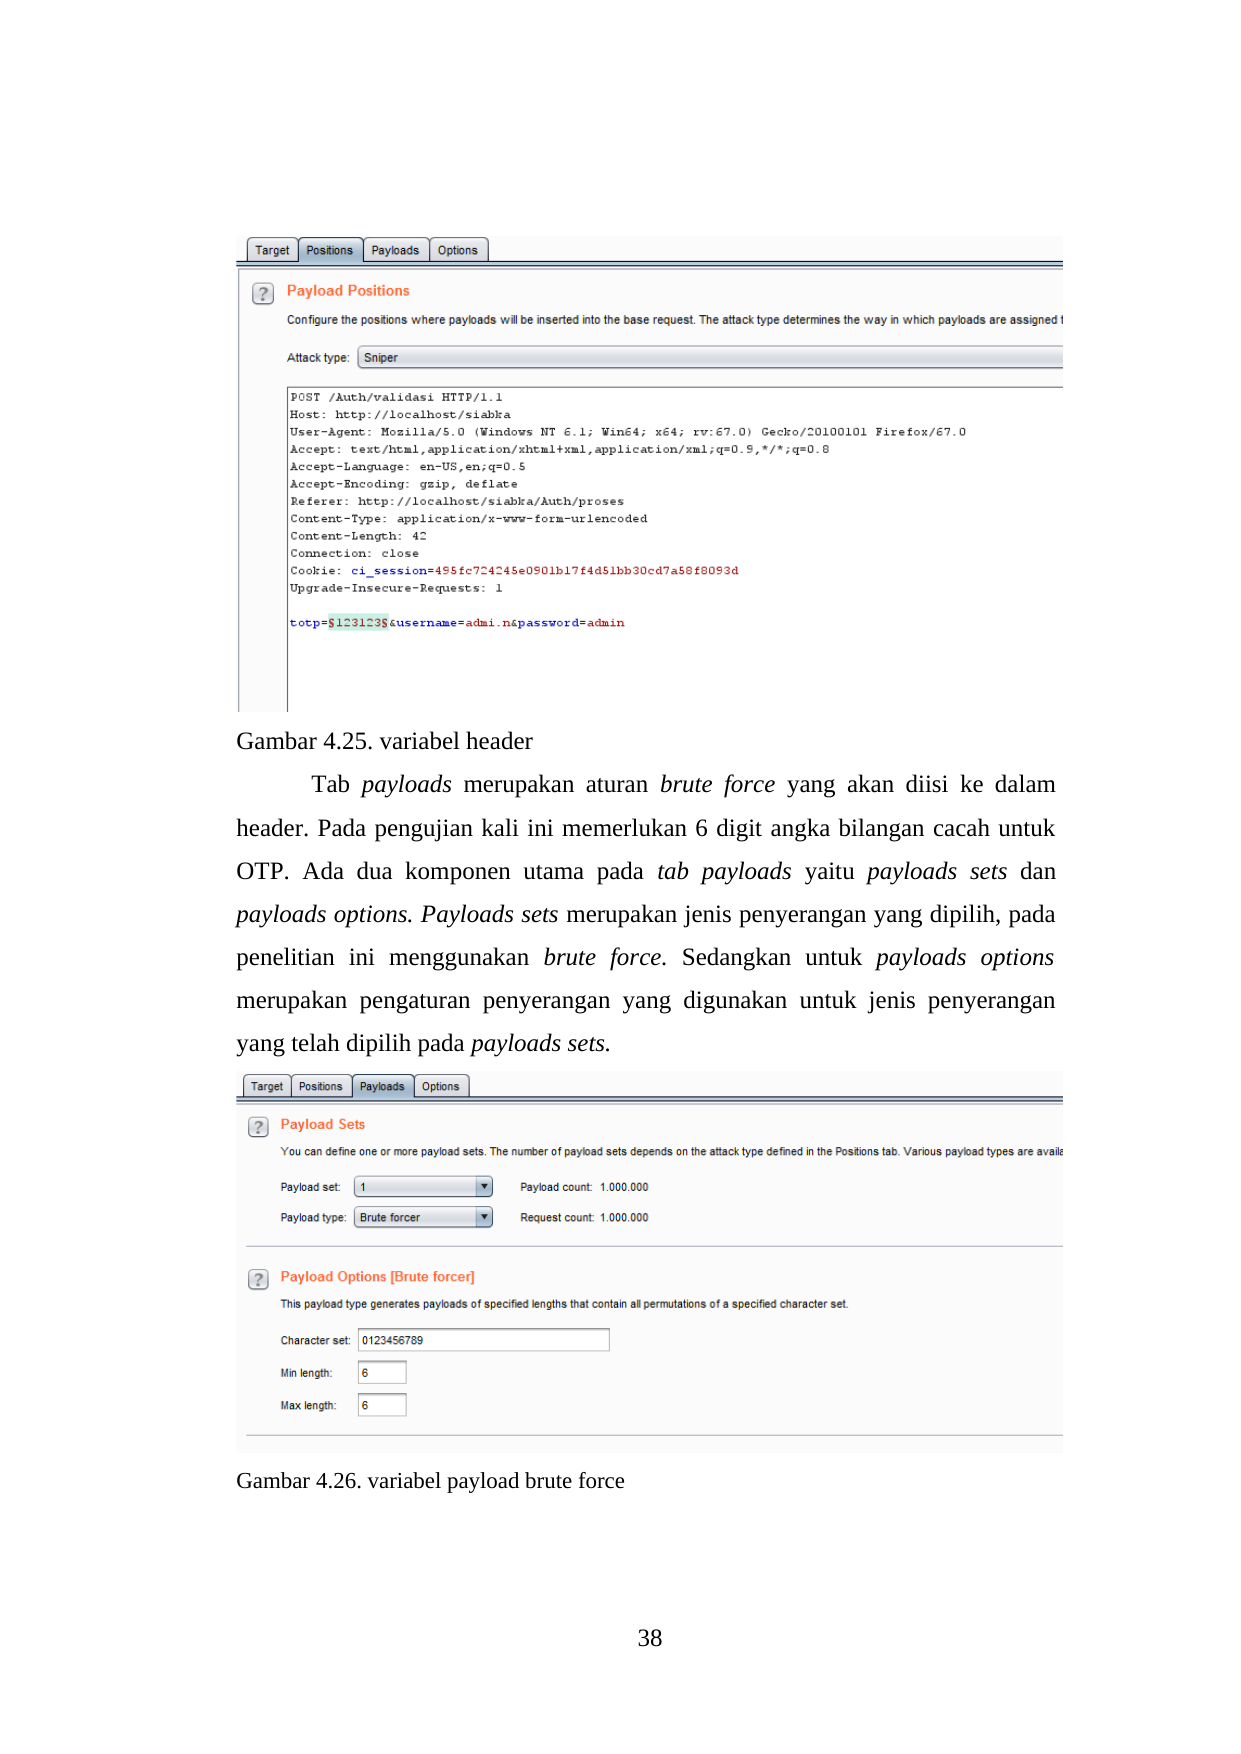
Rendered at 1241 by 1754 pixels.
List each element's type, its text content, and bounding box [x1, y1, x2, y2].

picture [236, 1071, 1063, 1453]
text Tab payloads merupakan aturan brute force yang akan diisi ke dalam header. Pada pengujian kali ini memerlukan 6 digit angka bilangan cacah untuk OTP. Ada dua komponen utama pada tab payloads yaitu payloads sets dan payloads options. Payloads sets merupakan jenis penyerangan yang dipilih, pada penelitian ini menggunakan brute force. Sedangkan untuk payloads options merupakan pengaturan penyerangan yang digunakan untuk jenis penyerangan yang telah dipilih pada payloads sets. [236, 769, 1056, 1057]
picture [236, 236, 1063, 712]
